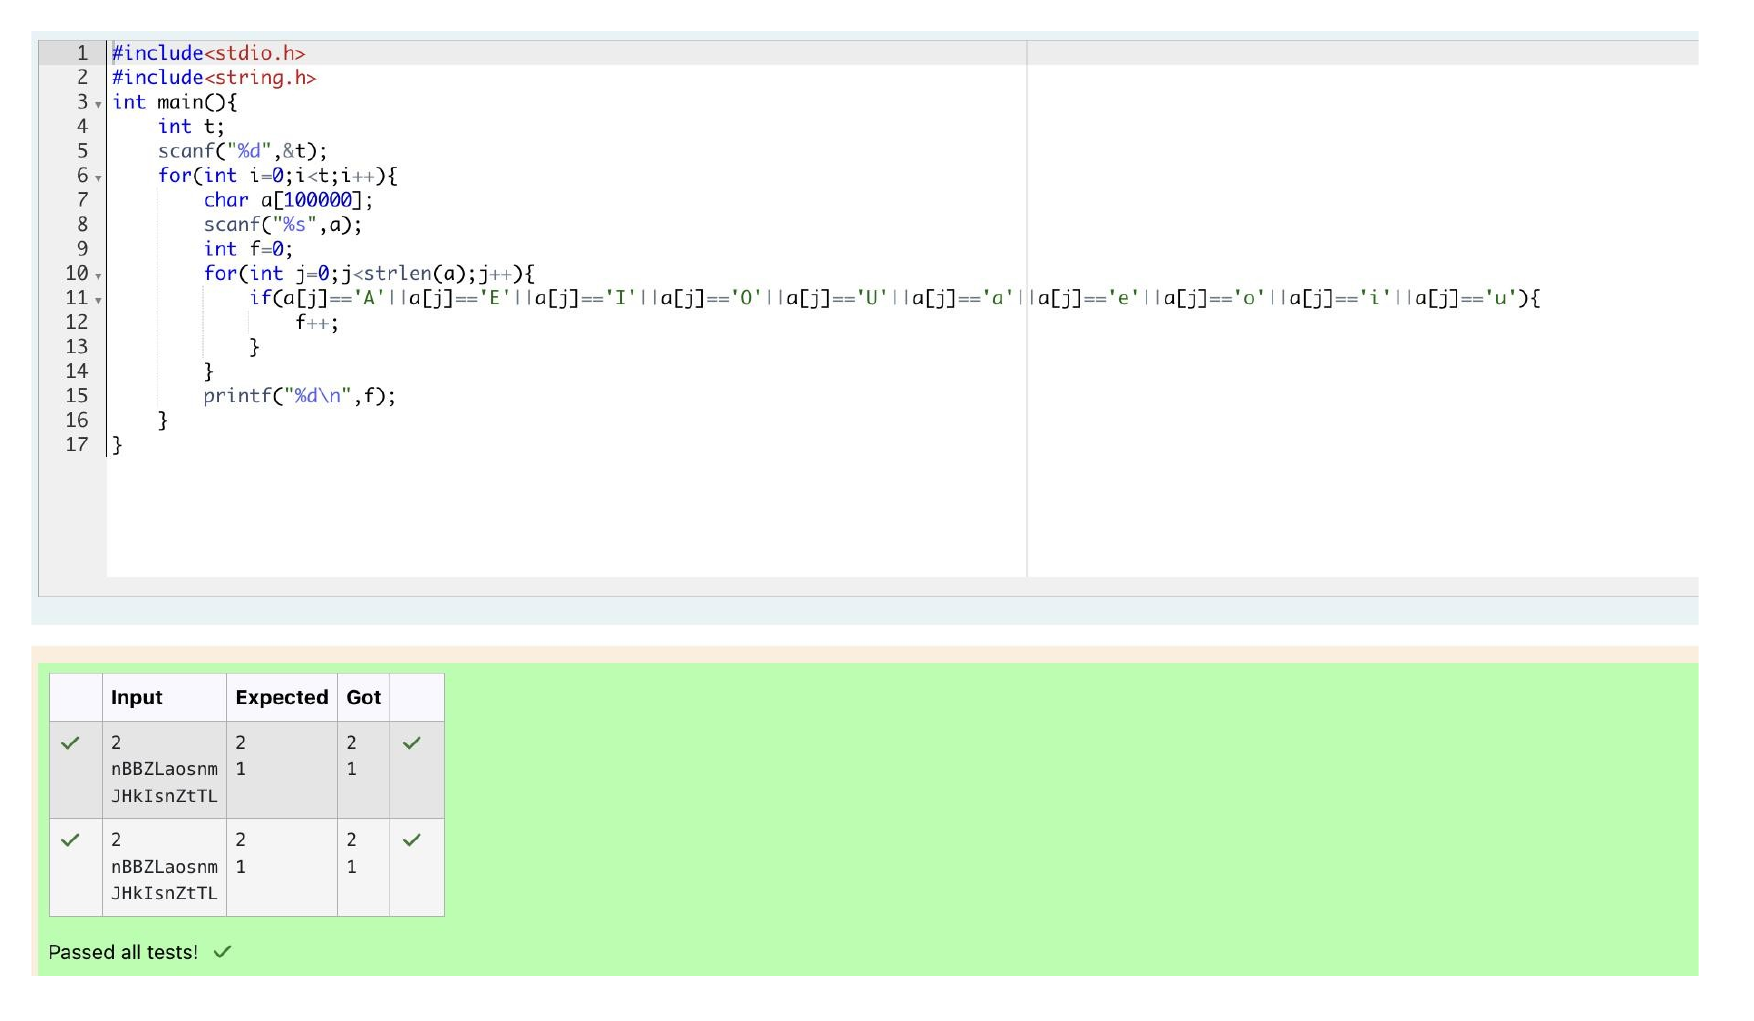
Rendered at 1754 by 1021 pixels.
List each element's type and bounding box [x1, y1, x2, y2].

picture [31, 31, 1699, 976]
